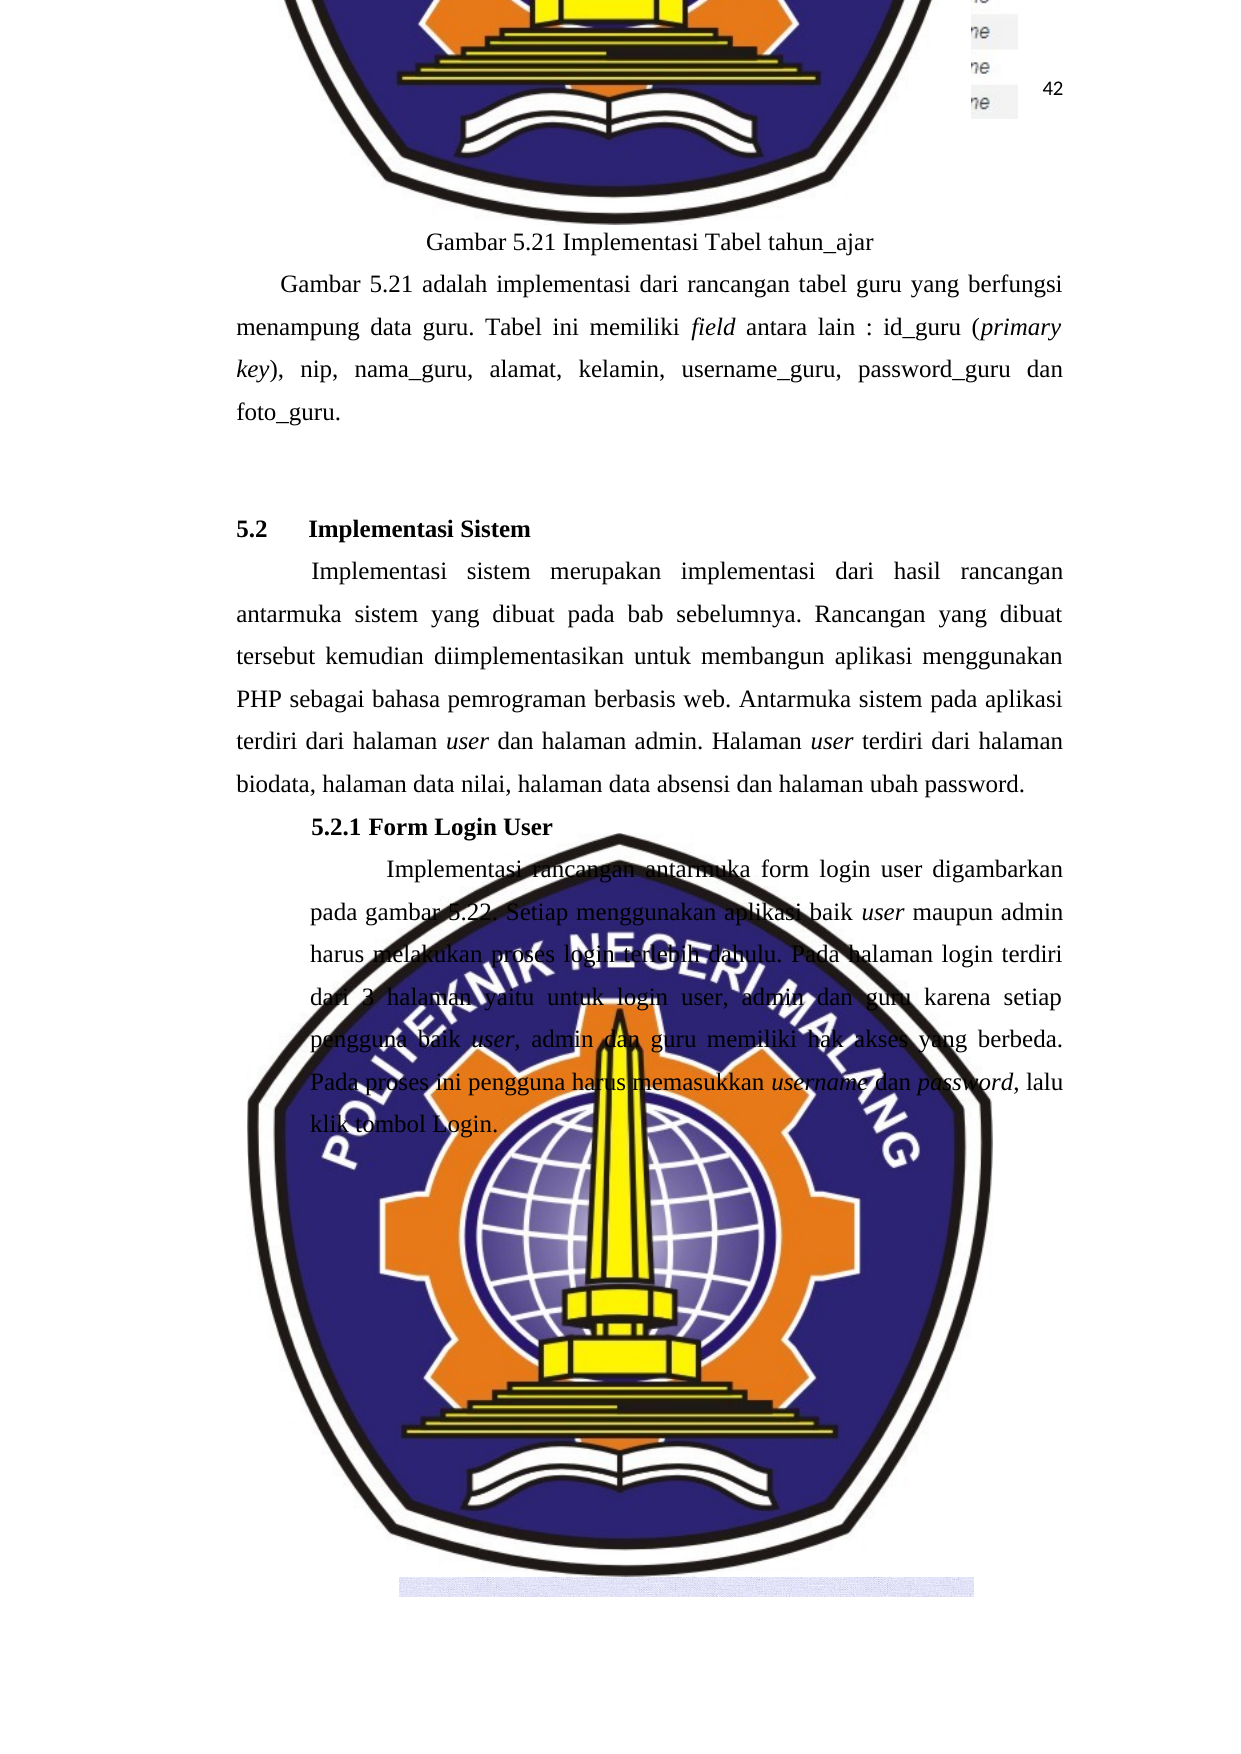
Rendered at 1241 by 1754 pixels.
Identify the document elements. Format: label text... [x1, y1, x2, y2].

picture [247, 833, 993, 1597]
picture [247, 0, 1018, 225]
subtitle Gambar 5.21 Implementasi Tabel tahun_ajar [281, 133, 1018, 256]
text Implementasi sistem merupakan implementasi dari hasil rancangan antarmuka sistem yang dibuat pada bab sebelumnya. Rancangan yang dibuat tersebut kemudian diimplementasikan untuk membangun aplikasi menggunakan PHP sebagai bahasa pemrograman berbasis web. Antarmuka sistem pada aplikasi terdiri dari halaman user dan halaman admin. Halaman user terdiri dari halaman biodata, halaman data nilai, halaman data absensi dan halaman ubah password. [236, 556, 1063, 798]
text Gambar 5.21 adalah implementasi dari rancangan tabel guru yang berfungsi menampung data guru. Tabel ini memiliki field antara lain : id_guru (primary key), nip, nama_guru, alamat, kelamin, username_guru, password_guru dan foto_guru. [236, 269, 1063, 425]
subtitle 5.2 Implementasi Sistem [236, 514, 1093, 542]
text Implementasi rancangan antarmuka form login user digambarkan pada gambar 5.22. Setiap menggunakan aplikasi baik user maupun admin harus melakukan proses login terlebih dahulu. Pada halaman login terdiri dari 3 halaman yaitu untuk login user, admin dan guru karena setiap pengguna baik user, admin dan guru memiliki hak akses yang berbeda. Pada proses ini pengguna harus memasukkan username dan password, lalu klik tombol Login. [310, 854, 1063, 1138]
subtitle 5.2.1 Form Login User [311, 812, 1093, 841]
